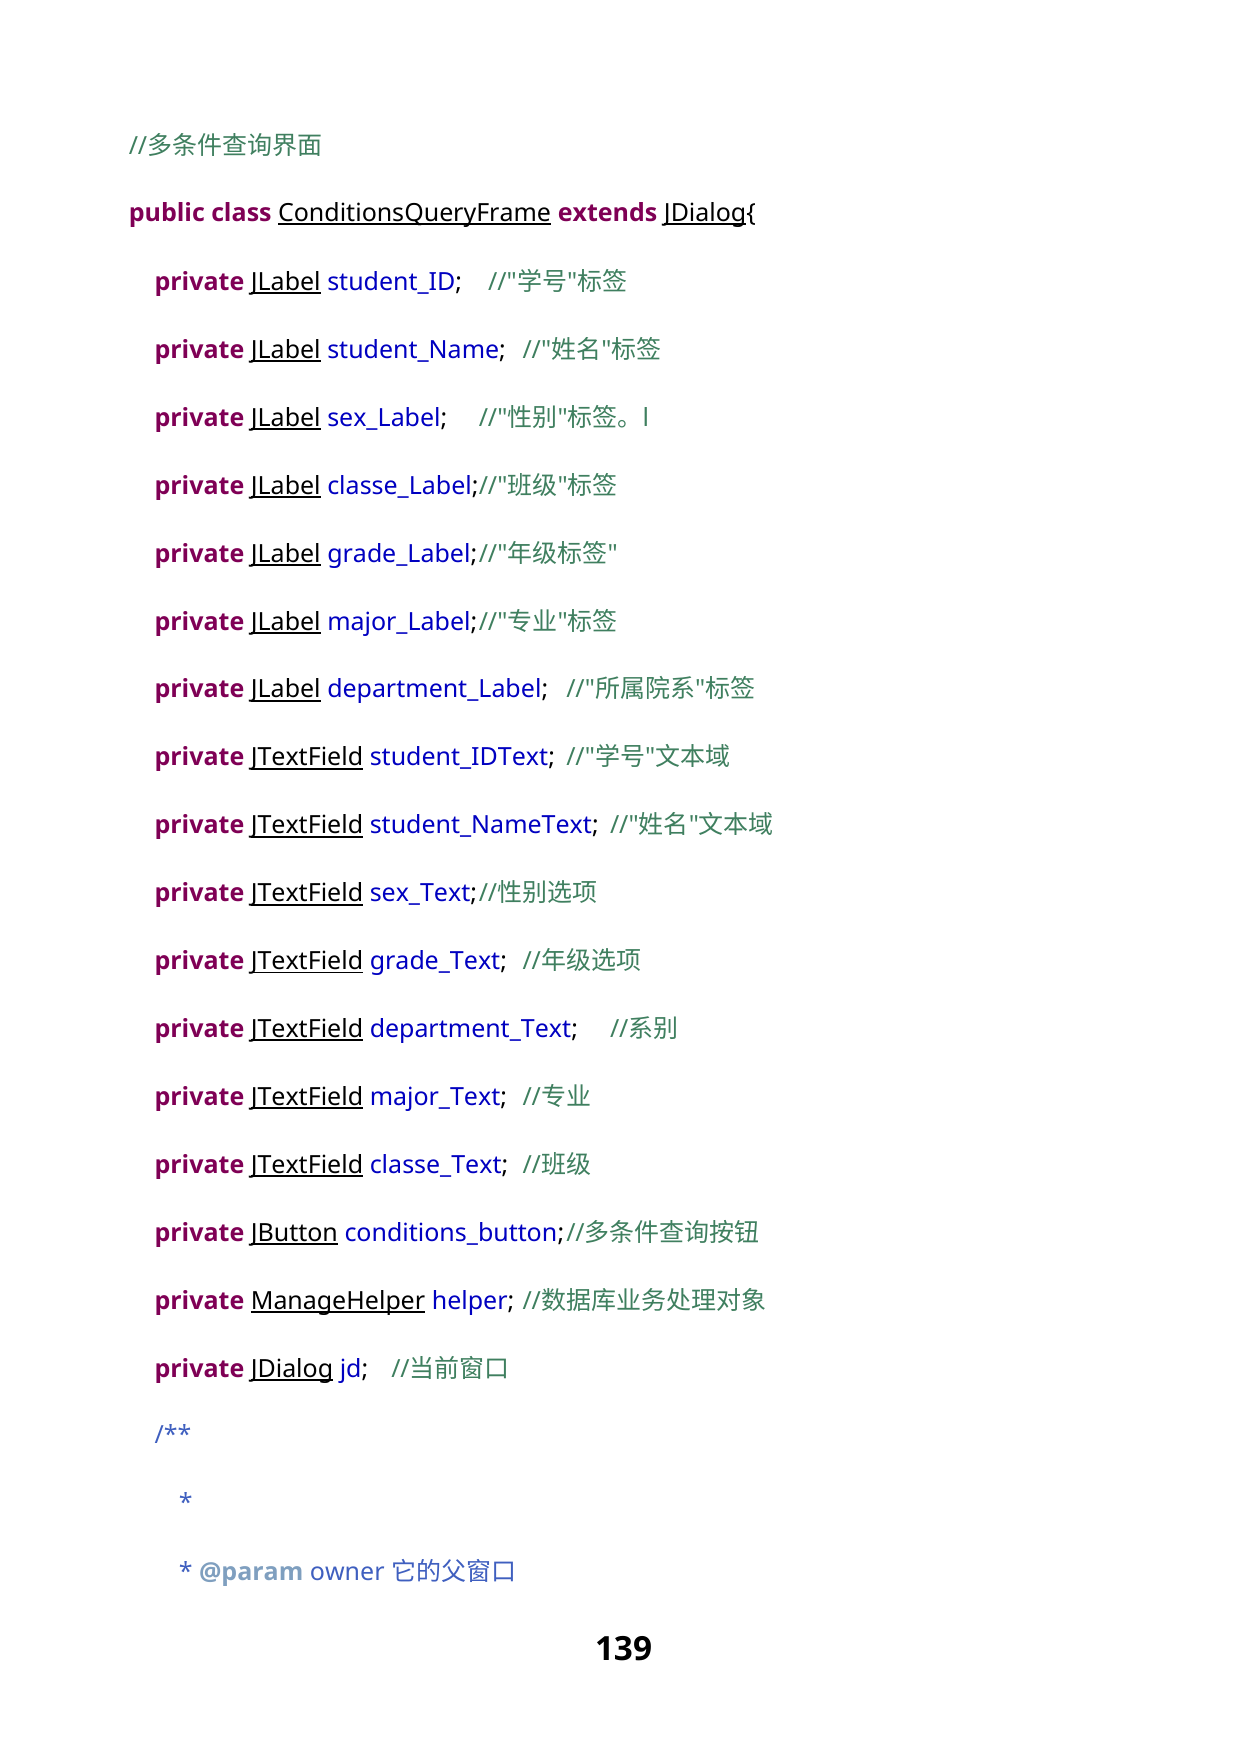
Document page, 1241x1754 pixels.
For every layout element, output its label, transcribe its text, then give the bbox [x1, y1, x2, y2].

text private JLabel sex_Label; //"性别"标签。l [128, 381, 1118, 449]
text private JTextField grade_Text; //年级选项 [128, 925, 1118, 993]
text private JDialog jd; //当前窗口 [128, 1332, 1118, 1400]
text private JTextField student_IDText; //"学号"文本域 [128, 721, 1118, 789]
text private JLabel department_Label; //"所属院系"标签 [128, 653, 1118, 721]
text /** [128, 1400, 1118, 1468]
text * @param owner 它的父窗口 [128, 1536, 1118, 1604]
text public class ConditionsQueryFrame extends JDialog{ [128, 178, 1118, 246]
text private JTextField department_Text; //系别 [128, 993, 1118, 1061]
text private ManageHelper helper; //数据库业务处理对象 [128, 1264, 1118, 1332]
text //多条件查询界面 [128, 110, 1118, 178]
text private JLabel student_ID; //"学号"标签 [128, 246, 1118, 313]
text private JLabel grade_Label; //"年级标签" [128, 517, 1118, 585]
text private JButton conditions_button; //多条件查询按钮 [128, 1196, 1118, 1264]
text private JLabel major_Label; //"专业"标签 [128, 585, 1118, 653]
text private JLabel classe_Label; //"班级"标签 [128, 449, 1118, 517]
text private JTextField major_Text; //专业 [128, 1061, 1118, 1128]
text private JTextField student_NameText; //"姓名"文本域 [128, 789, 1118, 857]
text private JLabel student_Name; //"姓名"标签 [128, 313, 1118, 381]
text * [128, 1468, 1118, 1536]
text private JTextField sex_Text; //性别选项 [128, 857, 1118, 925]
text private JTextField classe_Text; //班级 [128, 1128, 1118, 1196]
